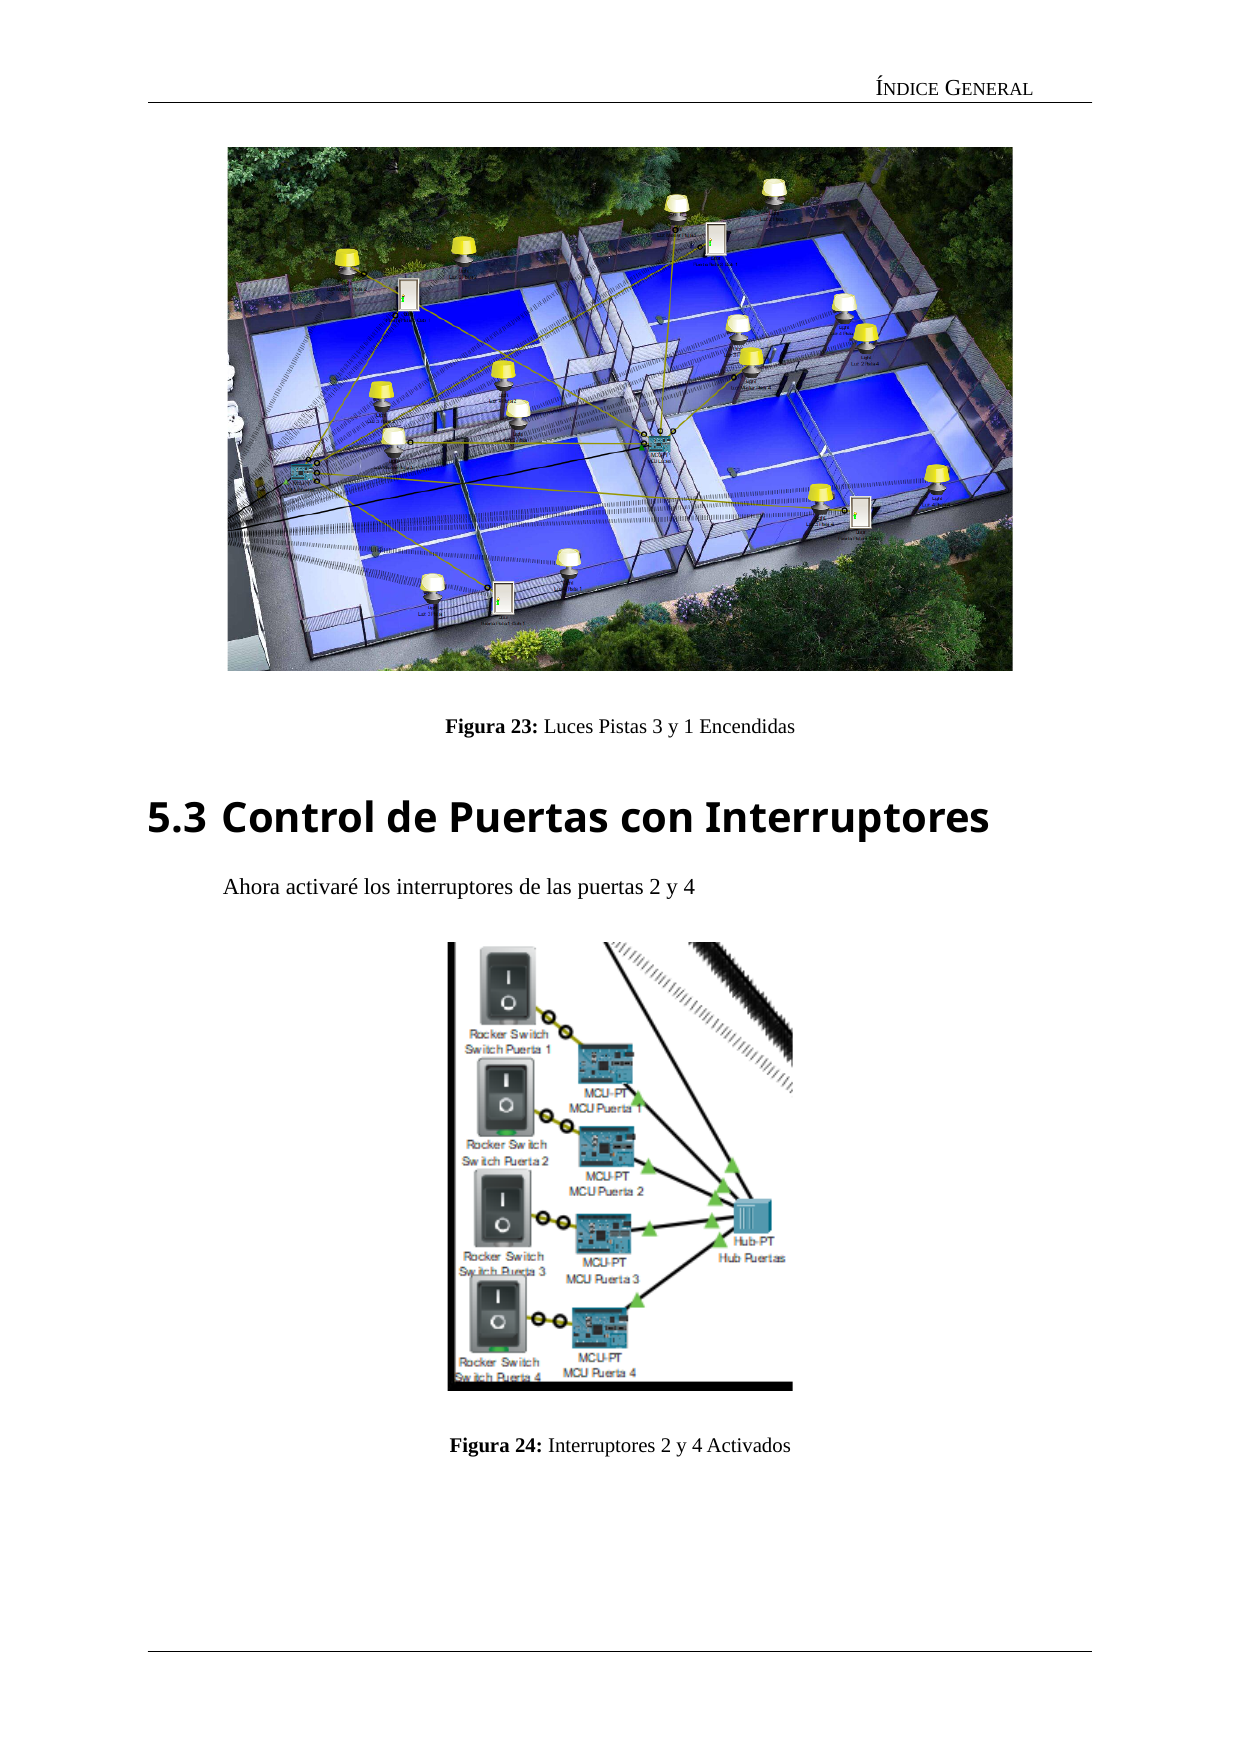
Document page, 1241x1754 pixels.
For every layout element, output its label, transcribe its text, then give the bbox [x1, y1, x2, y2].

picture [447, 942, 793, 1391]
subtitle Control de Puertas con Interruptores [148, 788, 1092, 845]
picture [227, 147, 1013, 671]
text Ahora activaré los interruptores de las puertas 2 y 4 [148, 873, 1092, 899]
text Figura 24: Interruptores 2 y 4 Activados [148, 1433, 1092, 1457]
text Figura 23: Luces Pistas 3 y 1 Encendidas [148, 714, 1092, 738]
